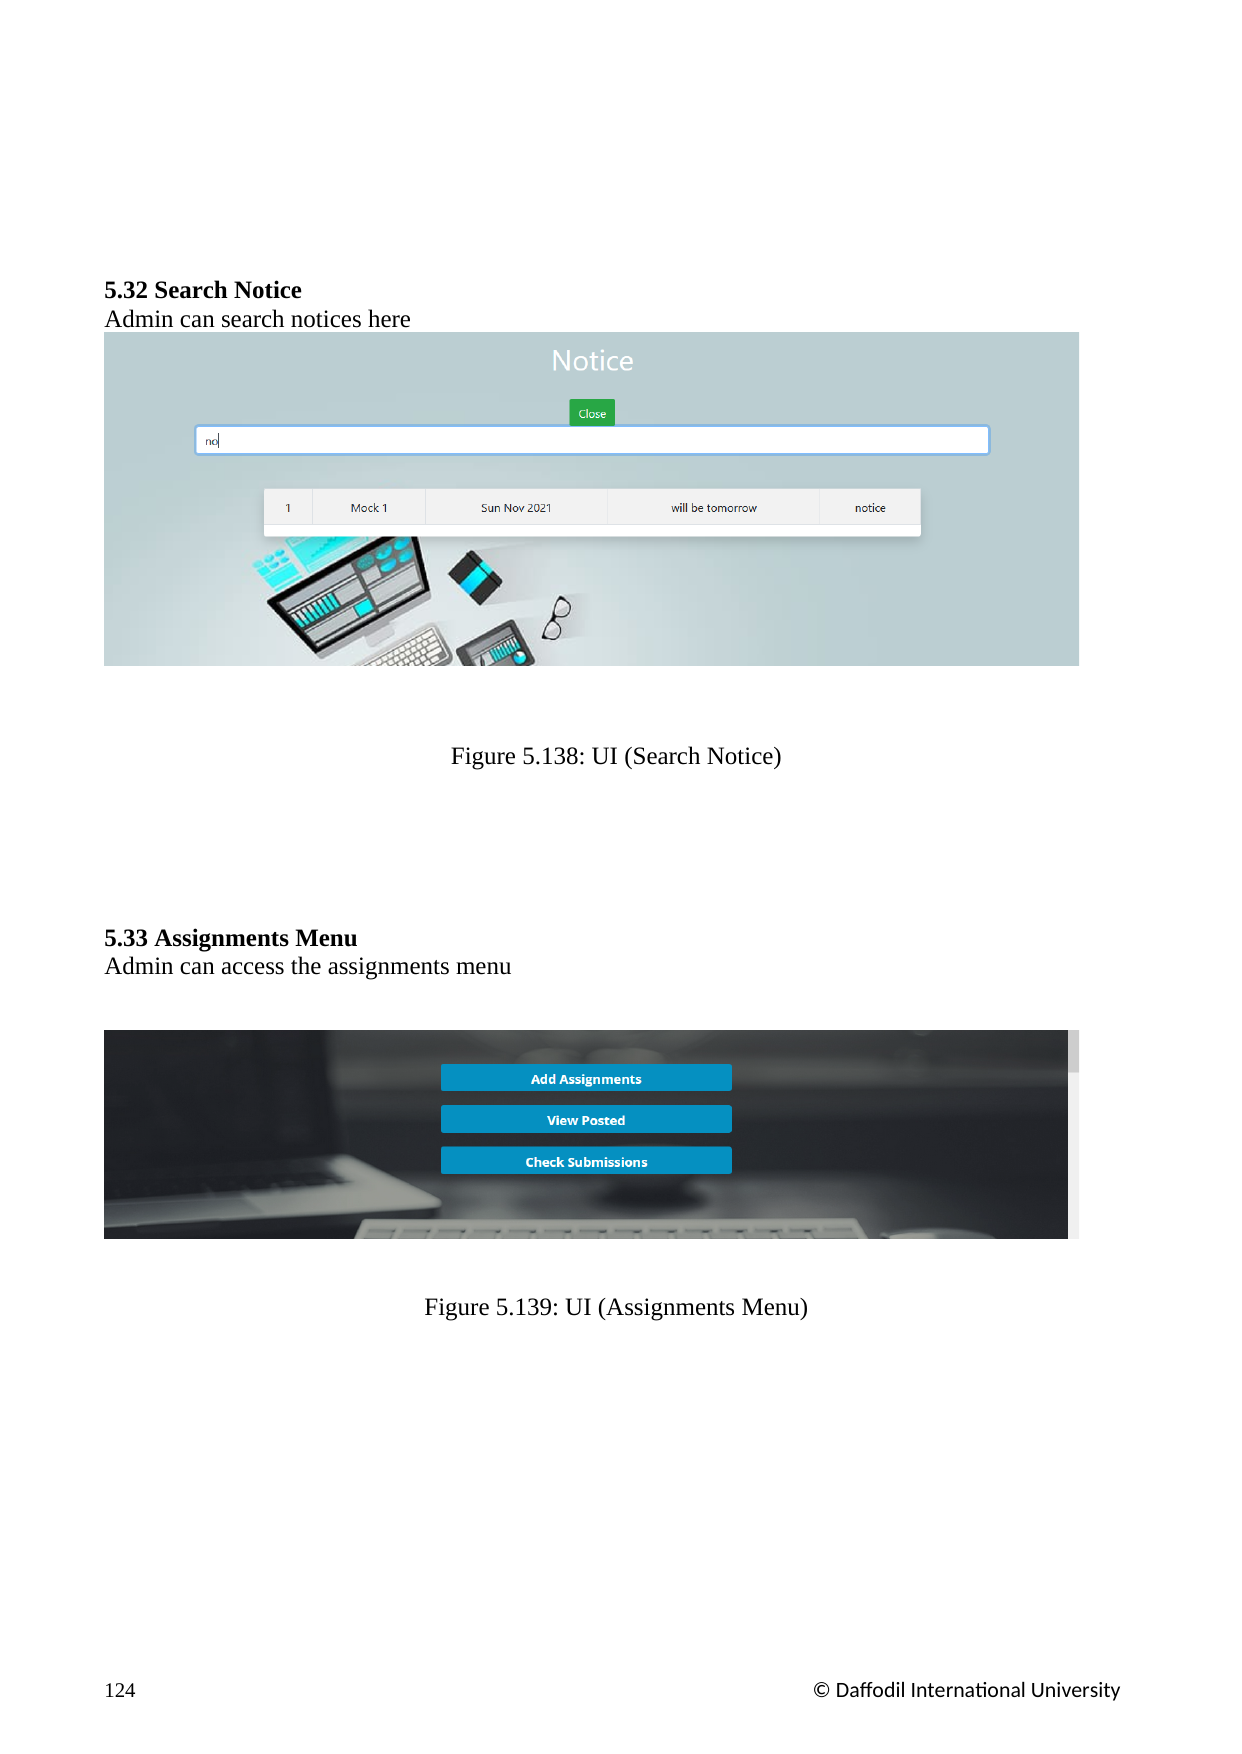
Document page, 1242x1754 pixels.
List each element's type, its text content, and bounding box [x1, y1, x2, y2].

text Admin can access the assignments menu [104, 951, 1128, 980]
text Figure 5.138: UI (Search Notice) [104, 741, 1128, 770]
text 5.32 Search Notice [104, 275, 1128, 304]
picture [104, 1030, 1080, 1239]
text 5.33 Assignments Menu [104, 923, 1128, 951]
picture [104, 332, 1080, 666]
text Figure 5.139: UI (Assignments Menu) [104, 1292, 1128, 1321]
